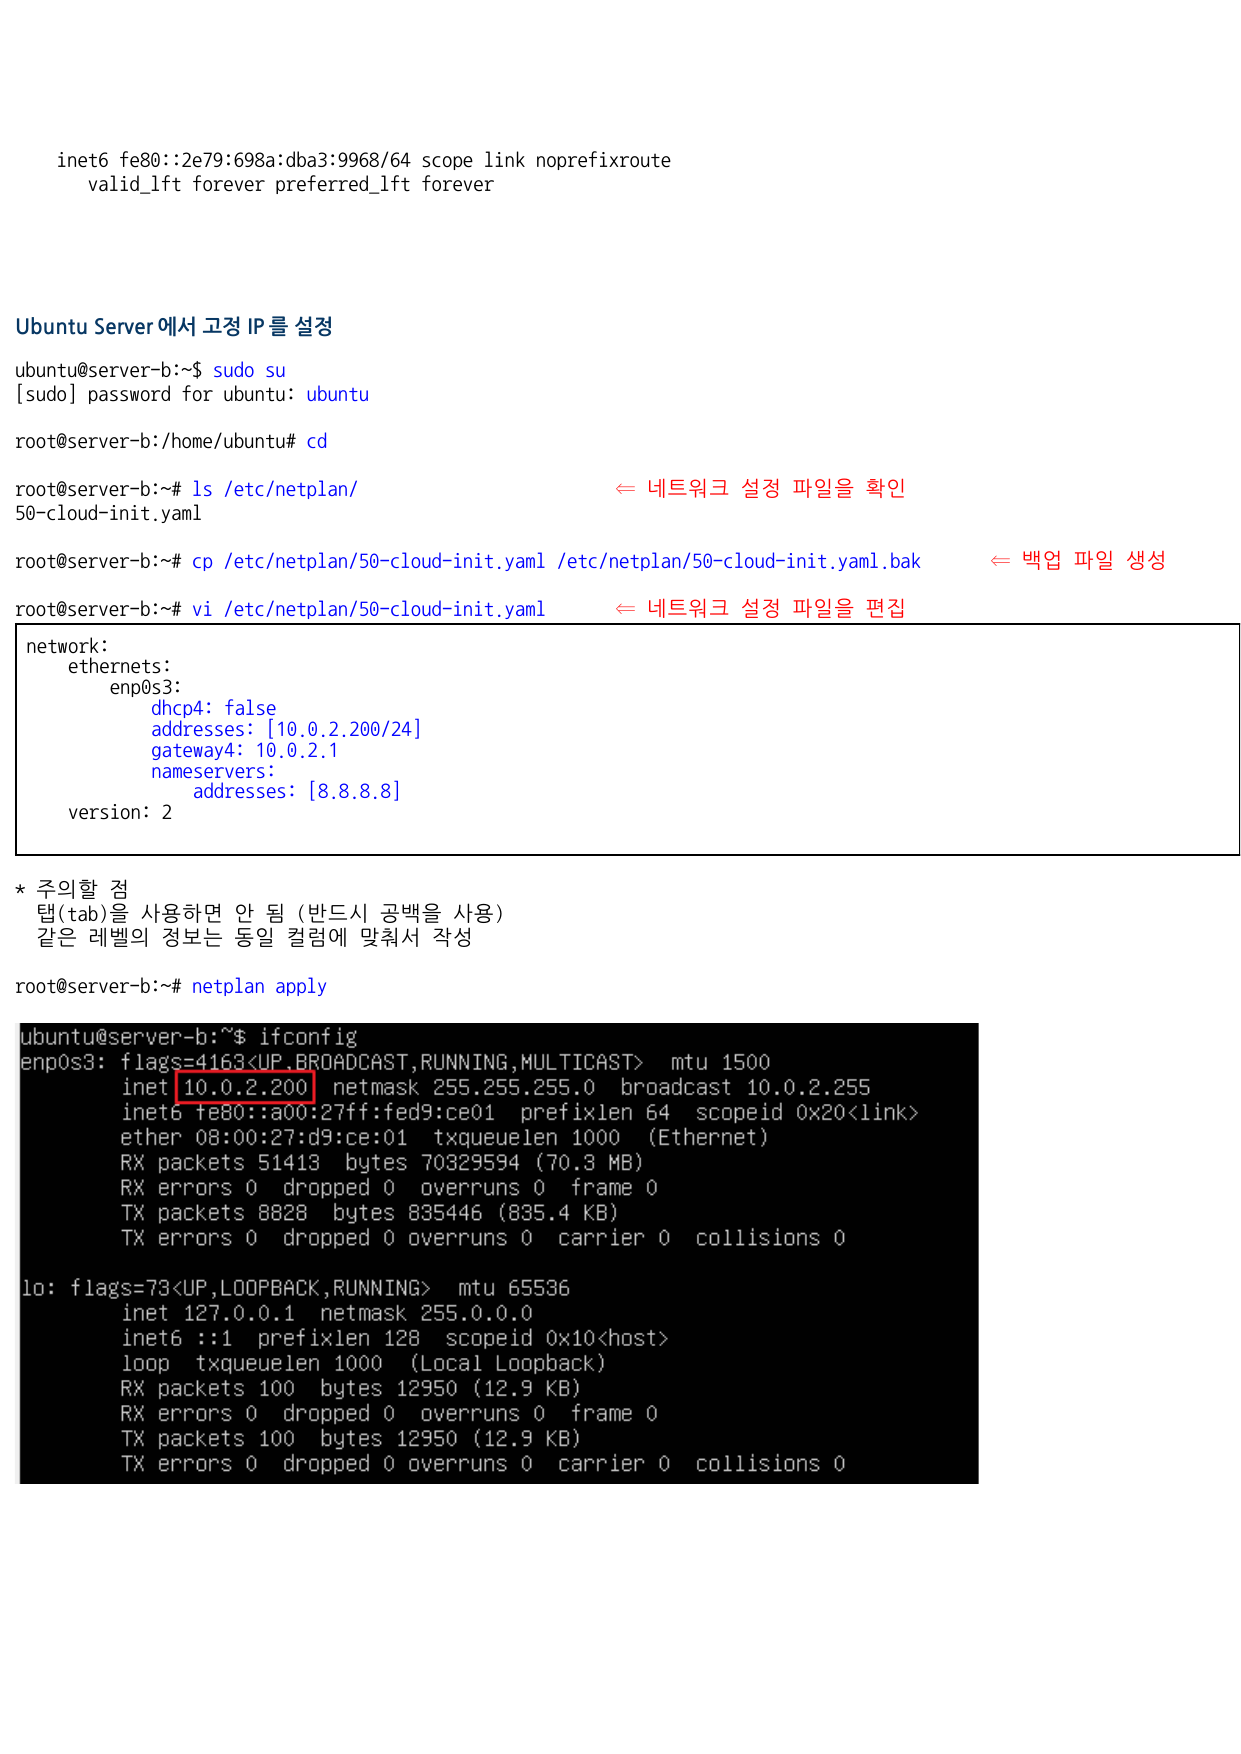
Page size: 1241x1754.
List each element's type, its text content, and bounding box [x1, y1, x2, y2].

text 50-cloud-init.yaml [15, 503, 1239, 524]
text [sudo] password for ubuntu: ubuntu [15, 383, 1239, 404]
table_header [17, 625, 1239, 854]
text root@server-b:~# cp /etc/netplan/50-cloud-init.yaml /etc/netplan/50-cloud-init.yaml.bak ⇐ 백업 파일 생성 [15, 551, 1239, 572]
text * 주의할 점 [15, 880, 1239, 901]
text root@server-b:~# ls /etc/netplan/ ⇐ 네트워크 설정 파일을 확인 [15, 479, 1239, 500]
text root@server-b:~# netplan apply [15, 976, 1239, 997]
subtitle Ubuntu Server에서 고정 IP를 설정 [15, 314, 1239, 338]
text 탭(tab)을 사용하면 안 됨 (반드시 공백을 사용) [15, 904, 1239, 925]
text ubuntu@server-b:~$ sudo su [15, 359, 1239, 380]
text 같은 레벨의 정보는 동일 컬럼에 맞춰서 작성 [15, 928, 1239, 949]
text valid_lft forever preferred_lft forever [15, 174, 1239, 195]
text root@server-b:~# vi /etc/netplan/50-cloud-init.yaml ⇐ 네트워크 설정 파일을 편집 [15, 599, 1239, 620]
text inet6 fe80::2e79:698a:dba3:9968/64 scope link noprefixroute [15, 150, 1239, 171]
text root@server-b:/home/ubuntu# cd [15, 431, 1239, 452]
picture [14, 1023, 979, 1484]
